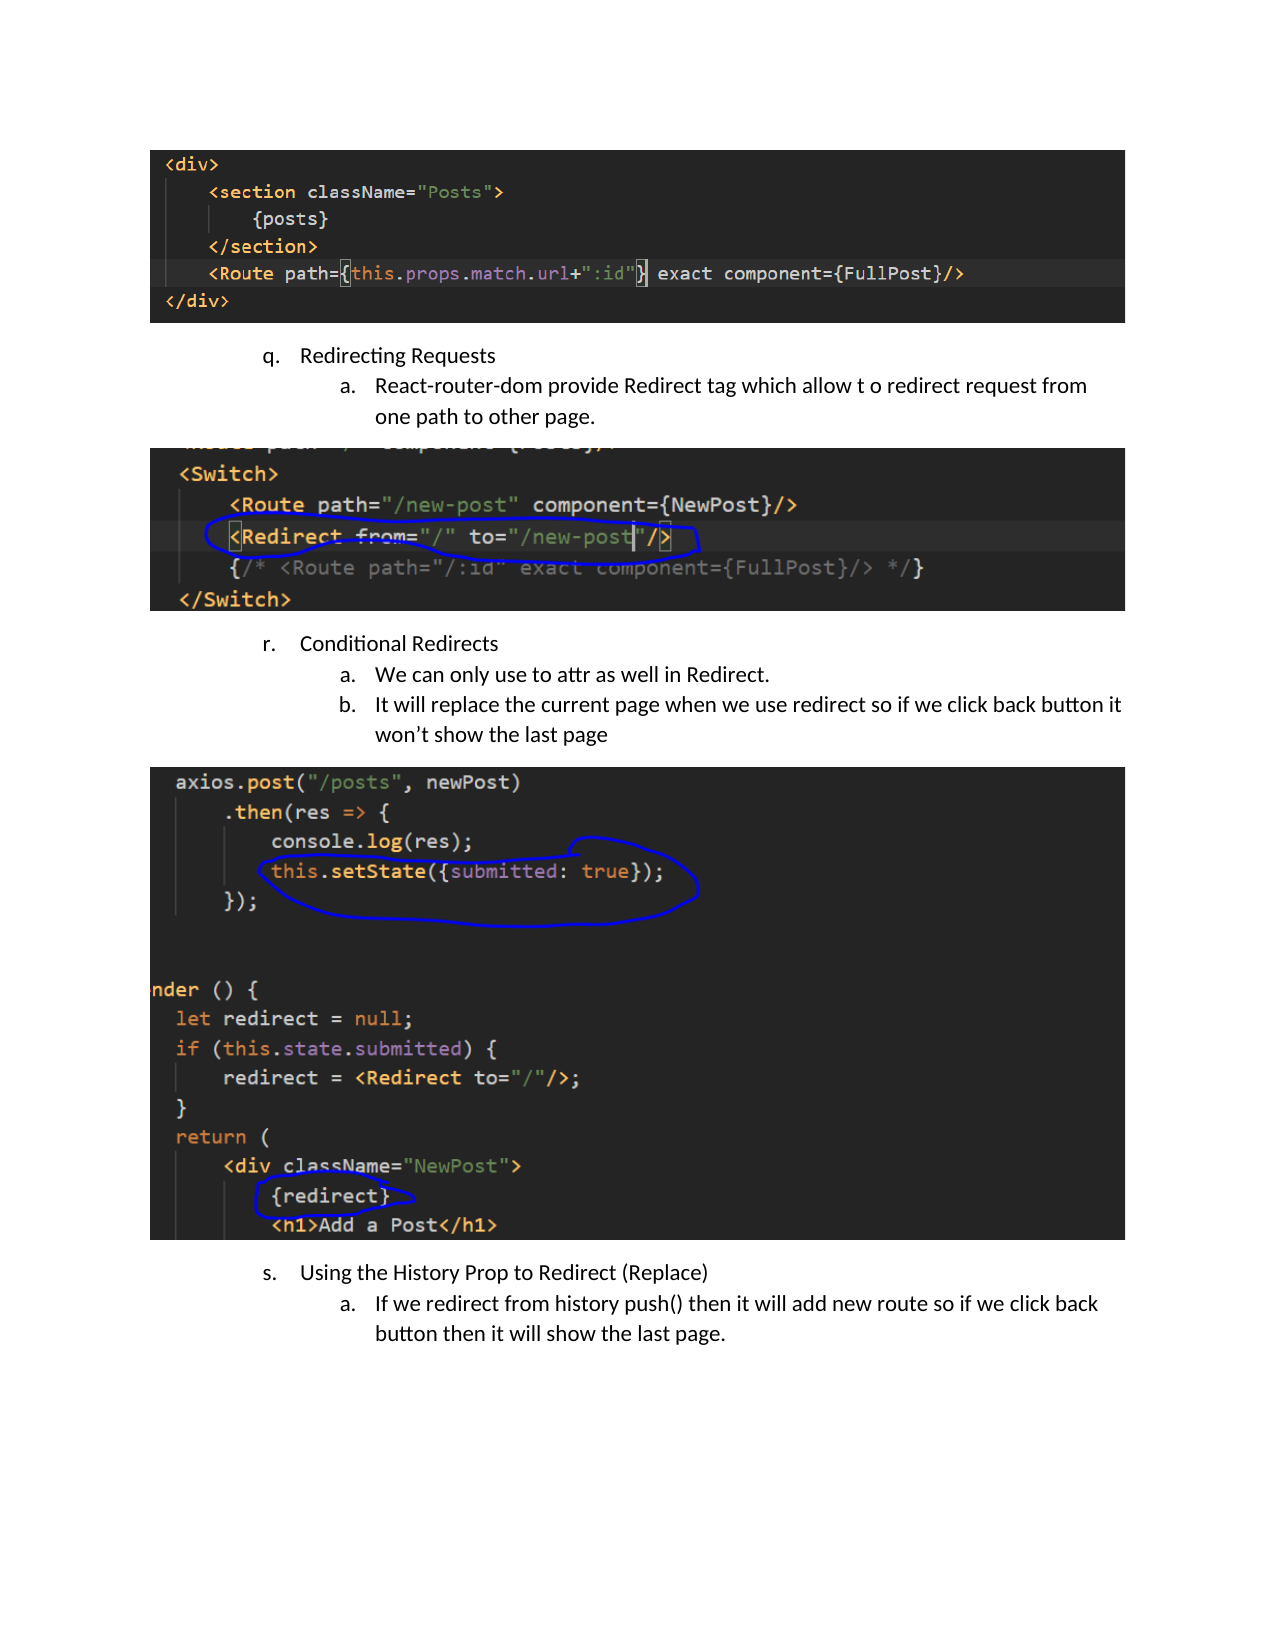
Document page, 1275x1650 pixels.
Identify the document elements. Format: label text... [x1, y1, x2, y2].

list Using the History Prop to Redirect (Replace) [262, 1258, 1125, 1286]
list Redirecting Requests [262, 341, 1125, 369]
list If we redirect from history push() then it will add new route so if we click back button then it will show the last page. [356, 1289, 1125, 1347]
list It will replace the current page when we use redirect so if we click back button it won’t show the last page [356, 690, 1125, 748]
list Conditional Redirects [262, 629, 1125, 658]
list React-router-dom provide Redirect tag which allow t o redirect request from one path to other page. [356, 372, 1125, 430]
picture [150, 767, 1125, 1240]
list We can only use to attr as well in Redirect. [356, 660, 1125, 688]
picture [150, 448, 1125, 611]
picture [150, 150, 1125, 323]
